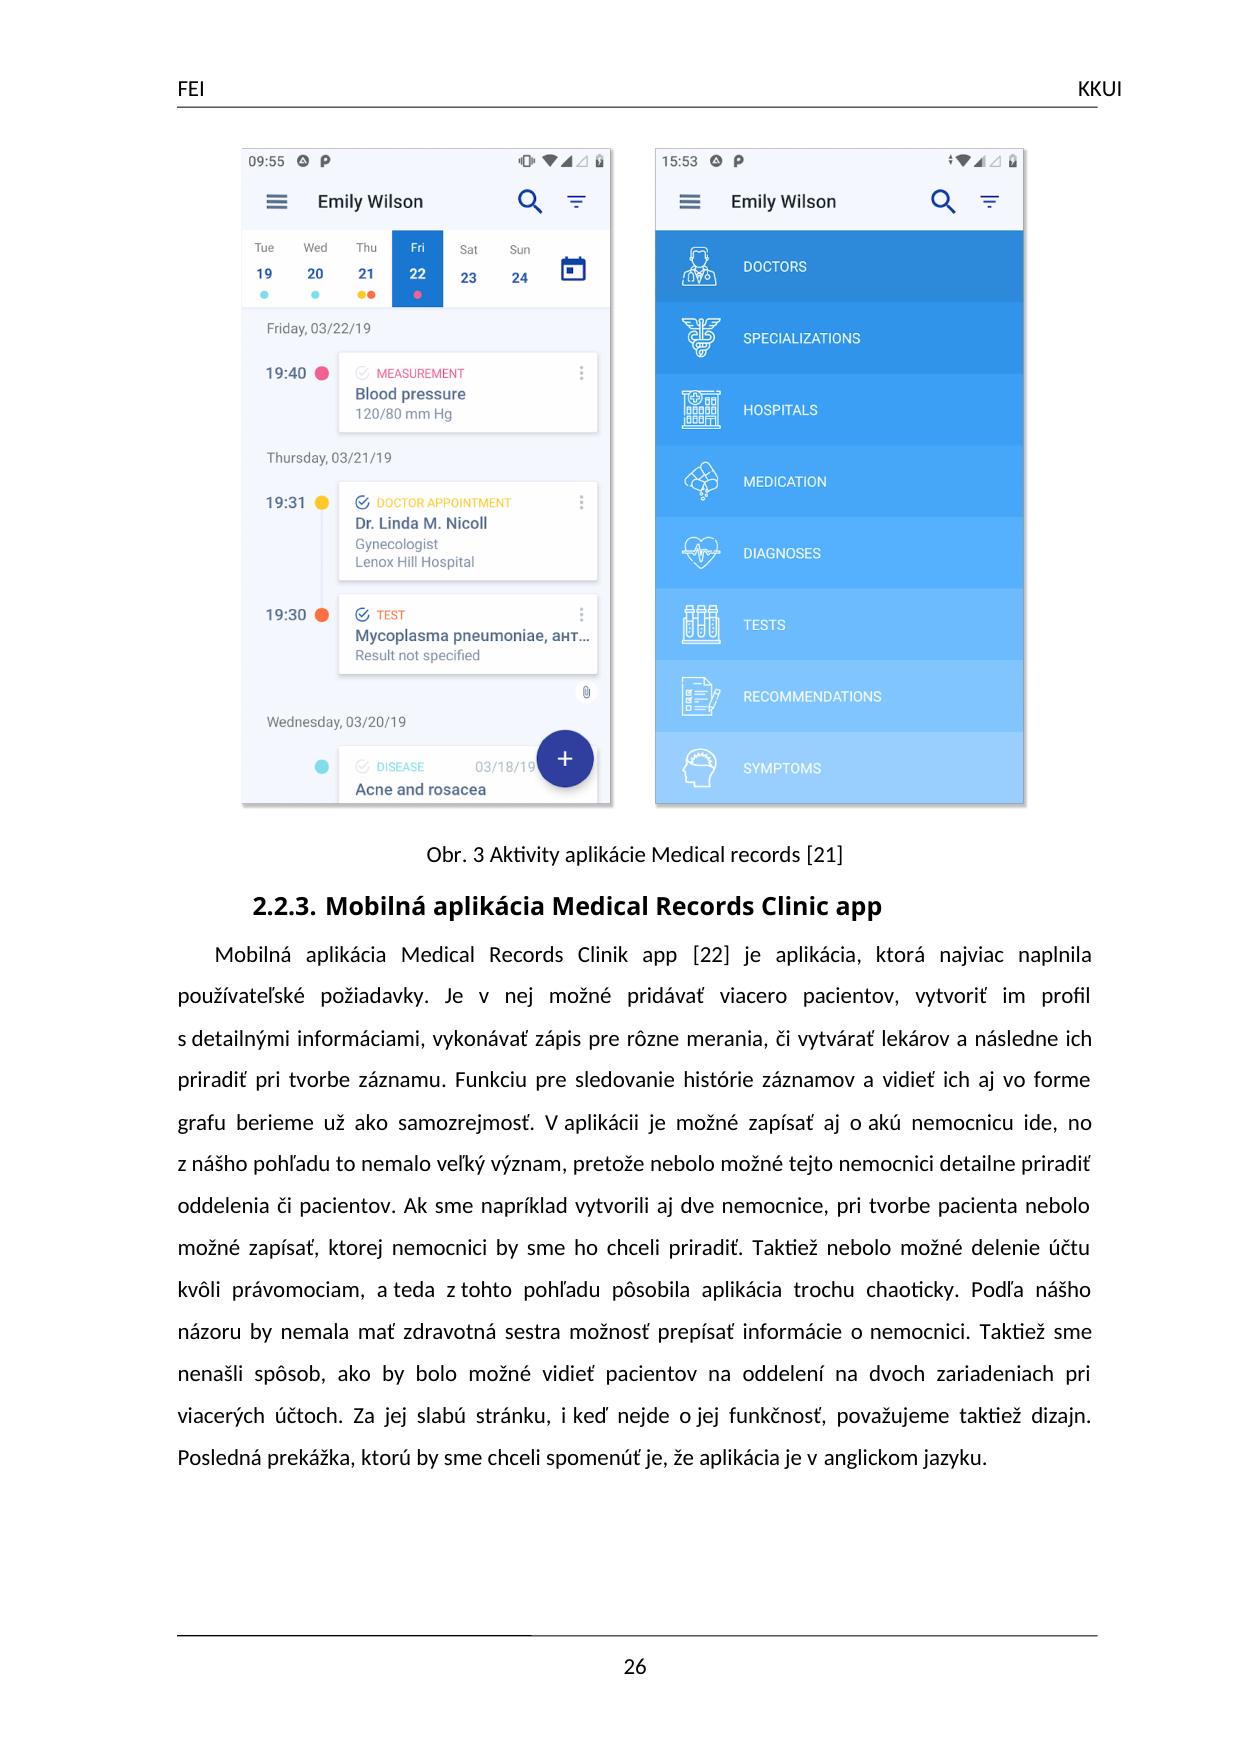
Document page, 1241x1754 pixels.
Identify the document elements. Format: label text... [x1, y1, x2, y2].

picture [240, 147, 1029, 810]
text Obr. Aktivity aplikácie Medical records [21] [177, 840, 1092, 868]
text Mobilná aplikácia Medical Records Clinic app [252, 889, 1092, 923]
text Mobilná aplikácia Medical Records Clinik app [22] je aplikácia, ktorá najviac naplnila používateľské požiadavky. Je v nej možné pridávať viacero pacientov, vytvoriť im profil s detailnými informáciami, vykonávať zápis pre rôzne merania, či vytvárať lekárov a následne ich priradiť pri tvorbe záznamu. Funkciu pre sledovanie histórie záznamov a vidieť ich aj vo forme grafu berieme už ako samozrejmosť. V aplikácii je možné zapísať aj o akú nemocnicu ide, no z nášho pohľadu to nemalo veľký význam, pretože nebolo možné tejto nemocnici detailne priradiť oddelenia či pacientov. Ak sme napríklad vytvorili aj dve nemocnice, pri tvorbe pacienta nebolo možné zapísať, ktorej nemocnici by sme ho chceli priradiť. Taktiež nebolo možné delenie účtu kvôli právomociam, a teda z tohto pohľadu pôsobila aplikácia trochu chaoticky. Podľa nášho názoru by nemala mať zdravotná sestra možnosť prepísať informácie o nemocnici. Taktiež sme nenašli spôsob, ako by bolo možné vidieť pacientov na oddelení na dvoch zariadeniach pri viacerých účtoch. Za jej slabú stránku, i keď nejde o jej funkčnosť, považujeme taktiež dizajn. Posledná prekážka, ktorú by sme chceli spomenúť je, že aplikácia je v anglickom jazyku. [177, 940, 1092, 1471]
